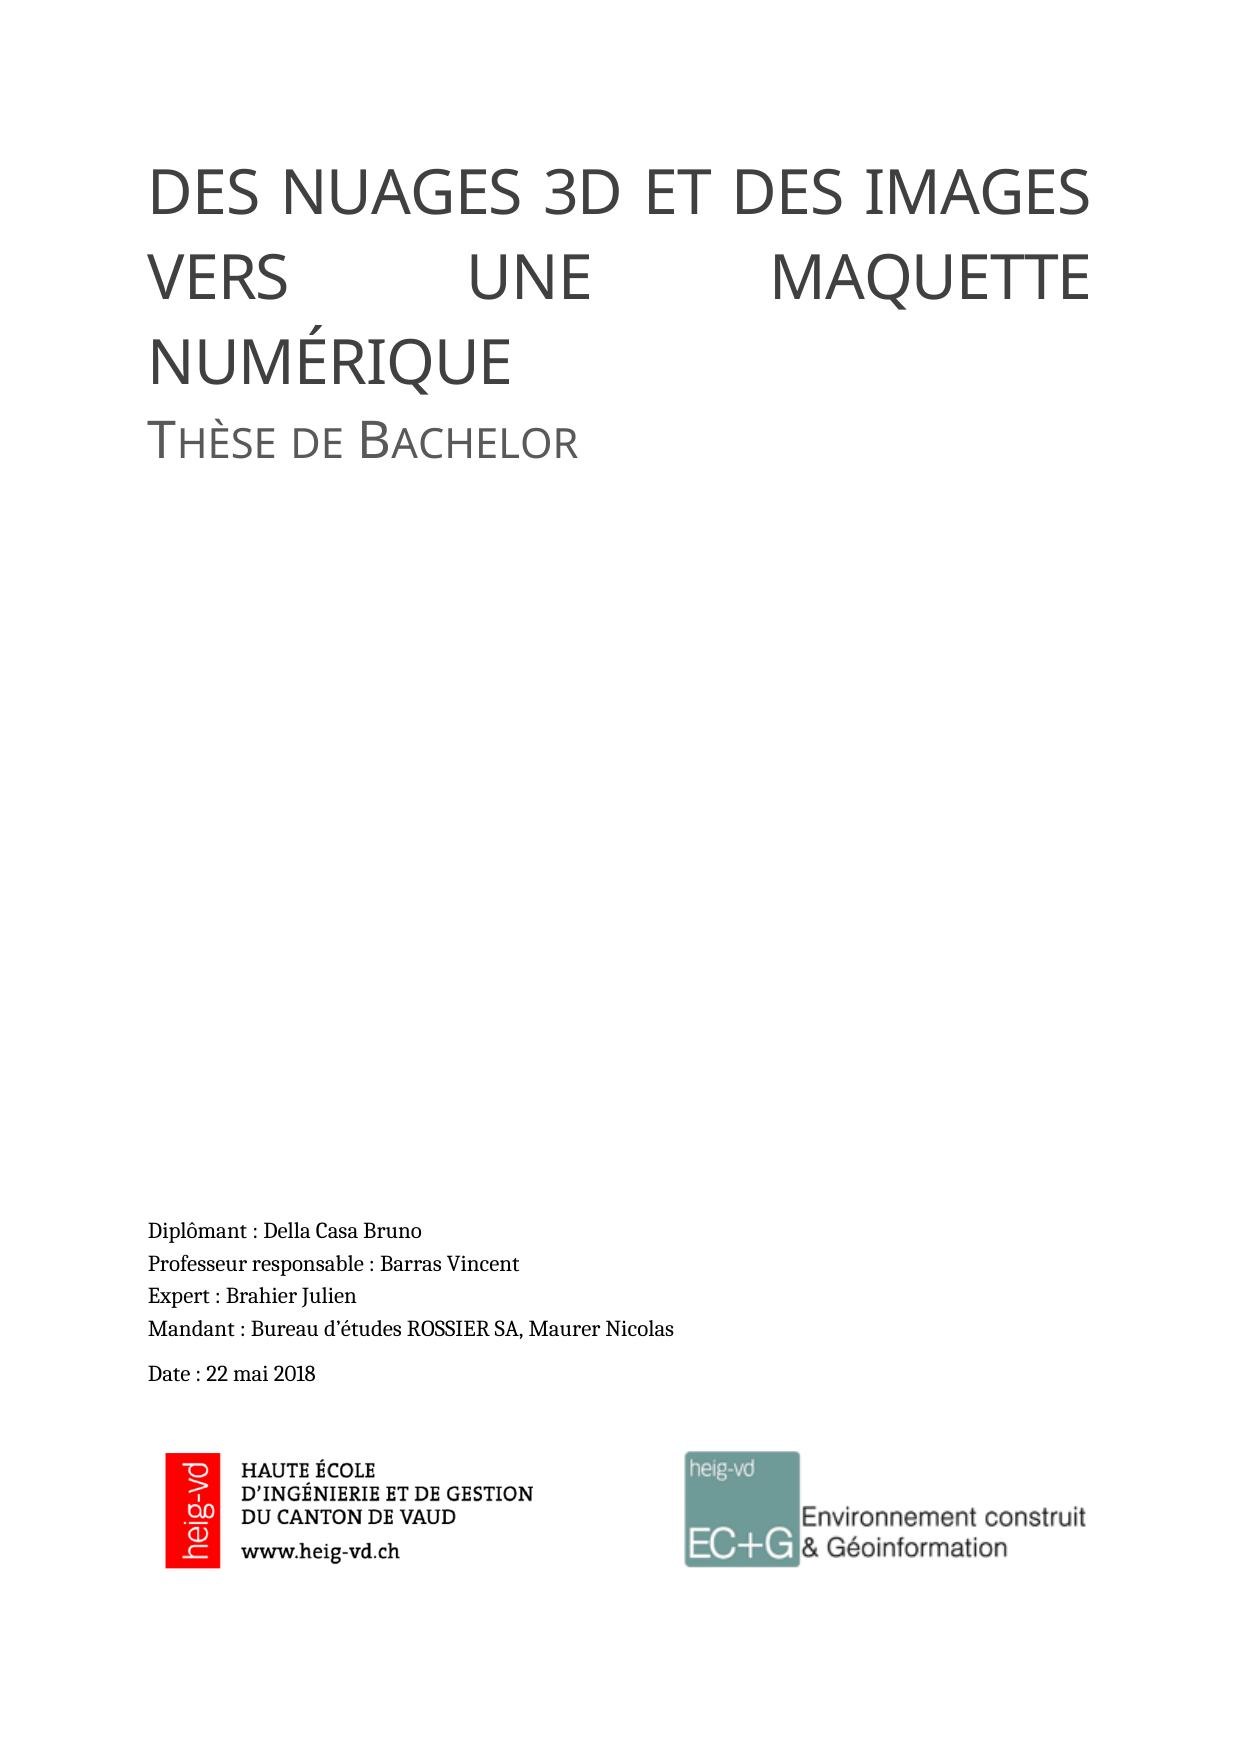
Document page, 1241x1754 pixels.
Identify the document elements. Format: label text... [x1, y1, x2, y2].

text Expert : Brahier Julien [148, 1283, 1093, 1309]
text Professeur responsable : Barras Vincent [148, 1250, 1093, 1277]
picture [683, 1451, 1092, 1569]
picture [147, 1451, 550, 1569]
text Date : 22 mai 2018 [148, 1361, 1093, 1387]
text Diplômant : Della Casa Bruno [148, 1218, 1093, 1244]
text Mandant : Bureau d’études ROSSIER SA, Maurer Nicolas [148, 1316, 1093, 1342]
subtitle Thèse de Bachelor [148, 403, 1093, 474]
title DES NUAGES 3D ET DES IMAGES VERS UNE MAQUETTE NUMÉRIQUE [148, 148, 1093, 403]
